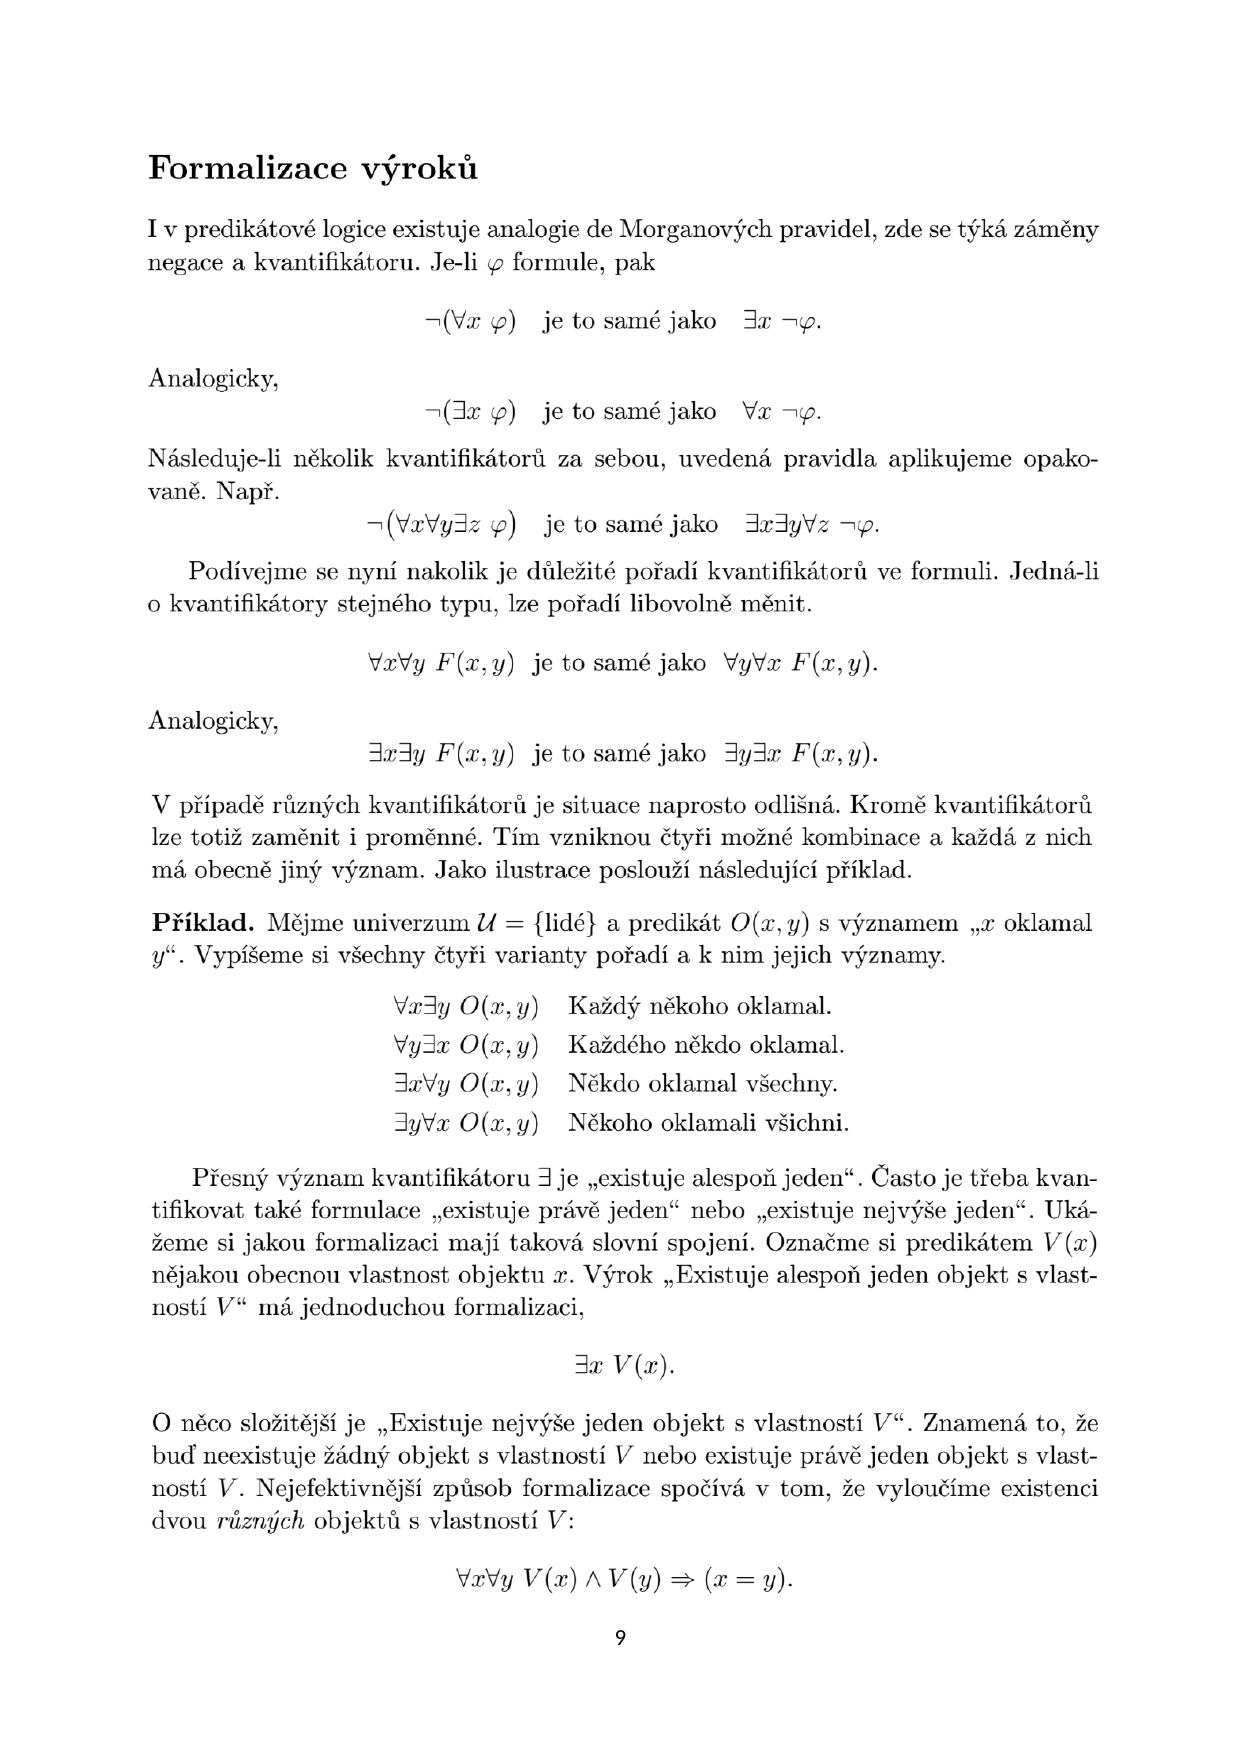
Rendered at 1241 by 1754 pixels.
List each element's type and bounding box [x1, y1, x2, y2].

picture [147, 147, 1103, 773]
picture [147, 1154, 1104, 1597]
picture [147, 791, 1096, 1136]
